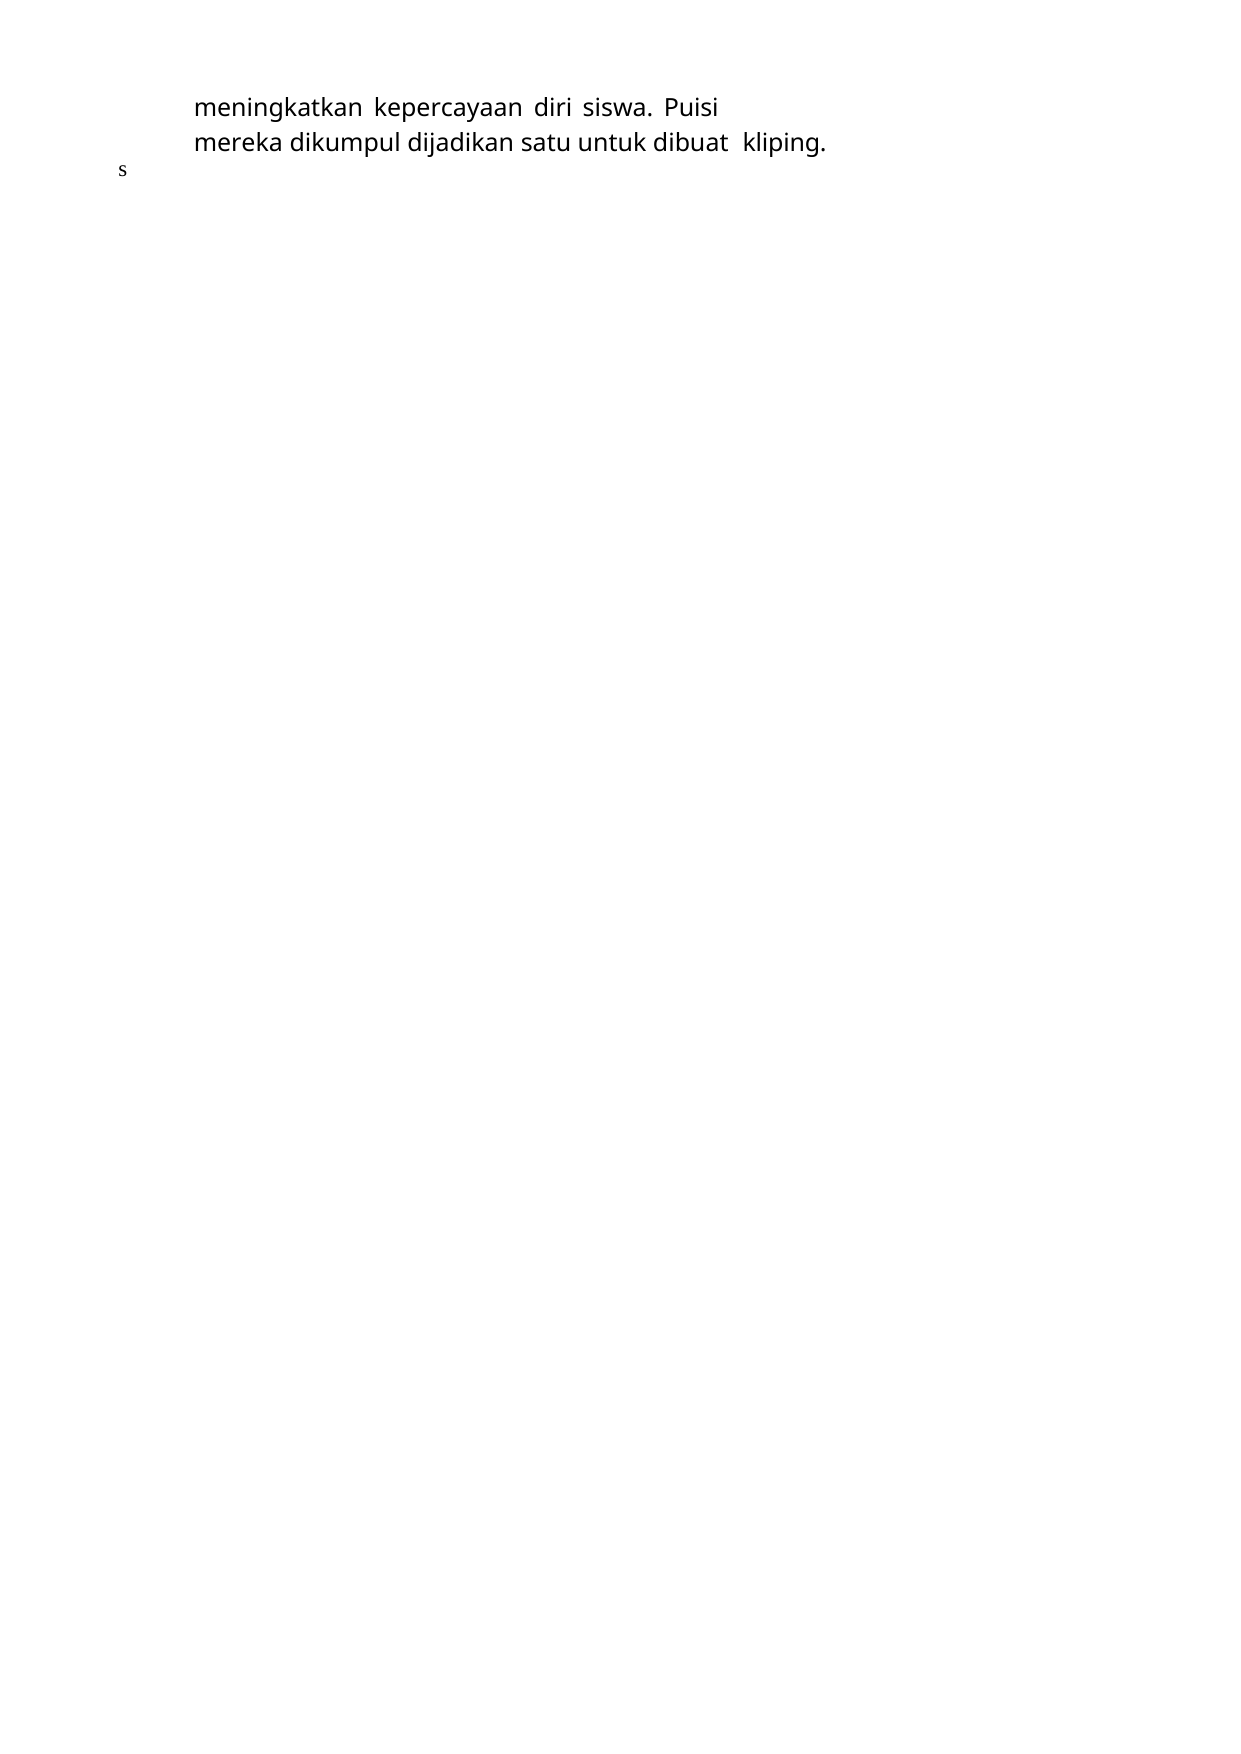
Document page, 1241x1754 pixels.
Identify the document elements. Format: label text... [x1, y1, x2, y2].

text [193, 89, 1032, 124]
text mereka dikumpul dijadikan satu untuk dibuat kliping. [193, 129, 1240, 157]
text s [118, 157, 1240, 181]
